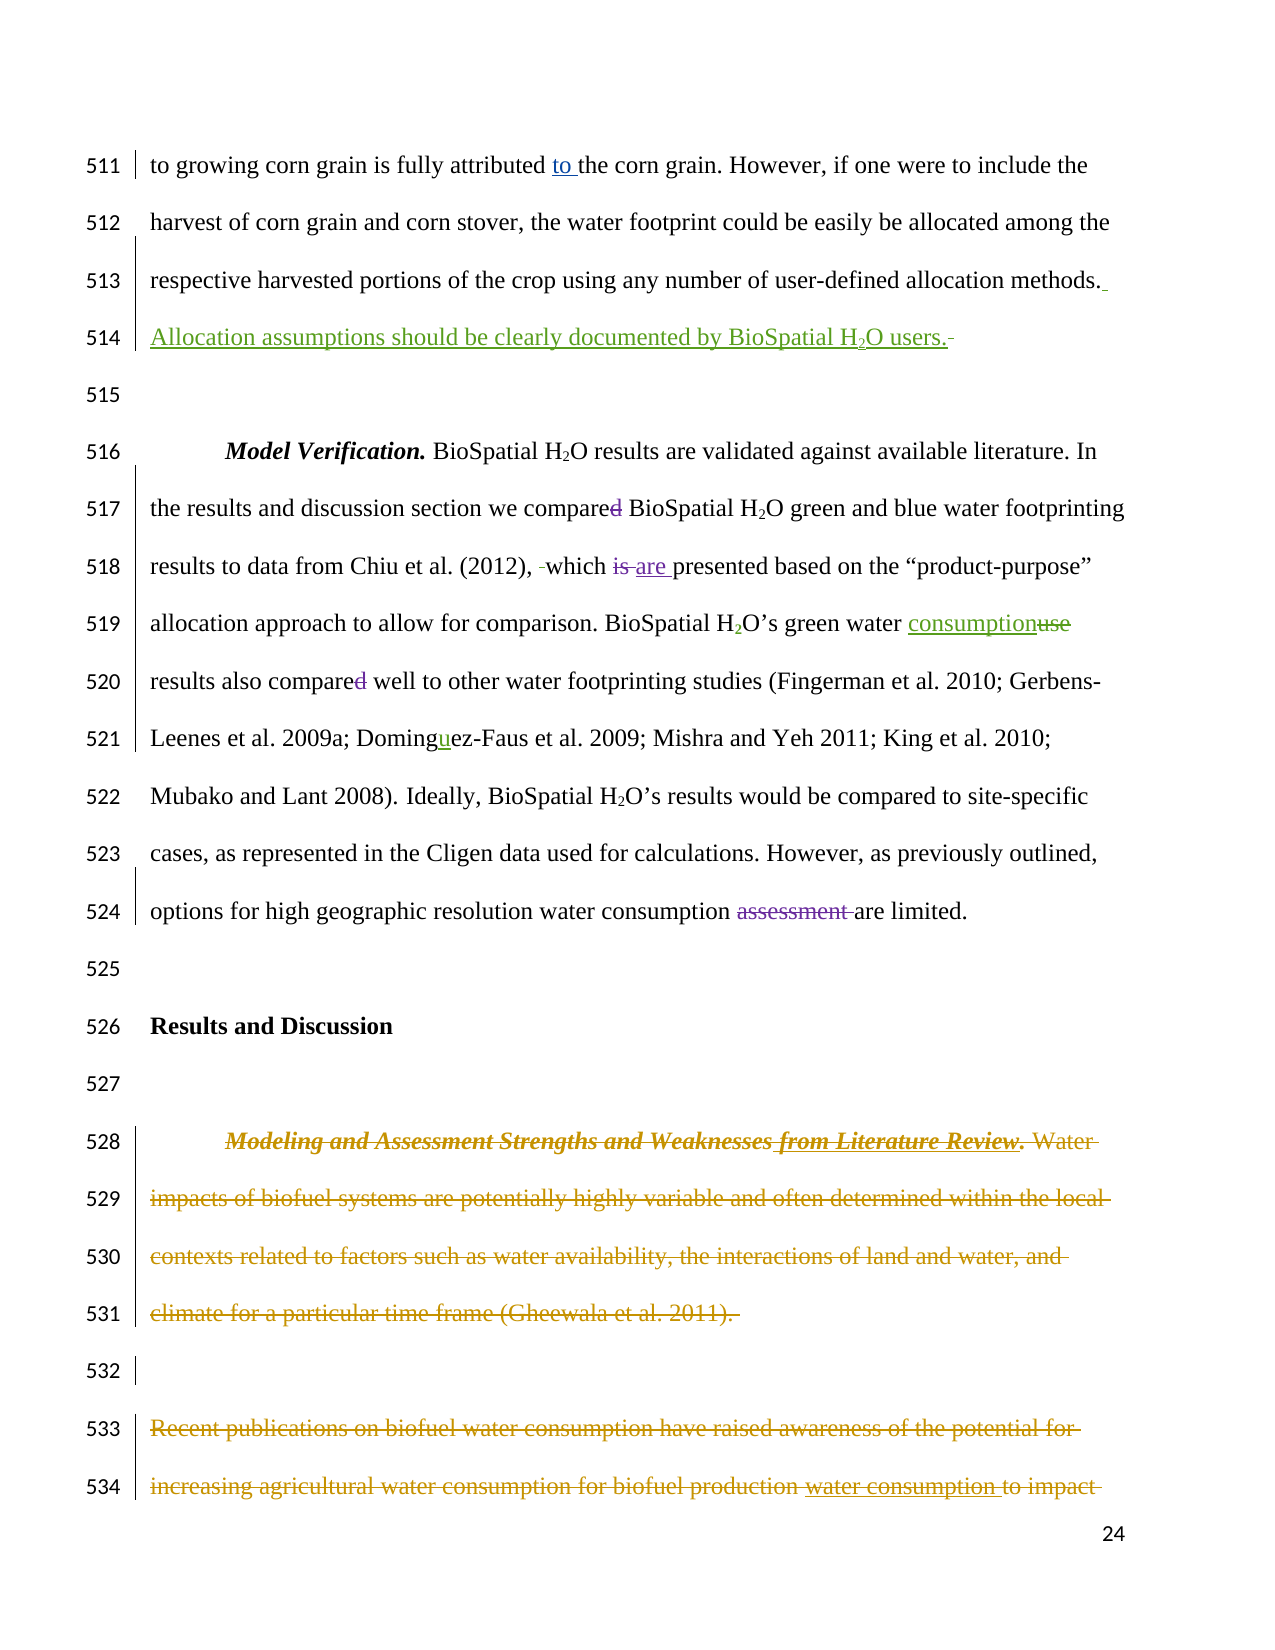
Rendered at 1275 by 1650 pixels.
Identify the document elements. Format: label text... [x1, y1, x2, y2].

text Model Verification. BioSpatial H2O results are validated against available literature. In the results and discussion section we compare BioSpatial H2O green and blue water footprinting results to data from Chiu et al. (2012), which presented based on the “product-purpose” allocation approach to allow for comparison. BioSpatial H2O’s green water results also compare well to other water footprinting studies (Fingerman et al. 2010; Gerbens-Leenes et al. 2009a; Domingez-Faus et al. 2009; Mishra and Yeh 2011; King et al. 2010; Mubako and Lant 2008). Ideally, BioSpatial H2O’s results would be compared to site-specific cases, as represented in the Cligen data used for calculations. However, as previously outlined, options for high geographic resolution water consumption are limited. [150, 436, 1125, 925]
text Results and Discussion [150, 1011, 1125, 1040]
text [150, 150, 1125, 351]
